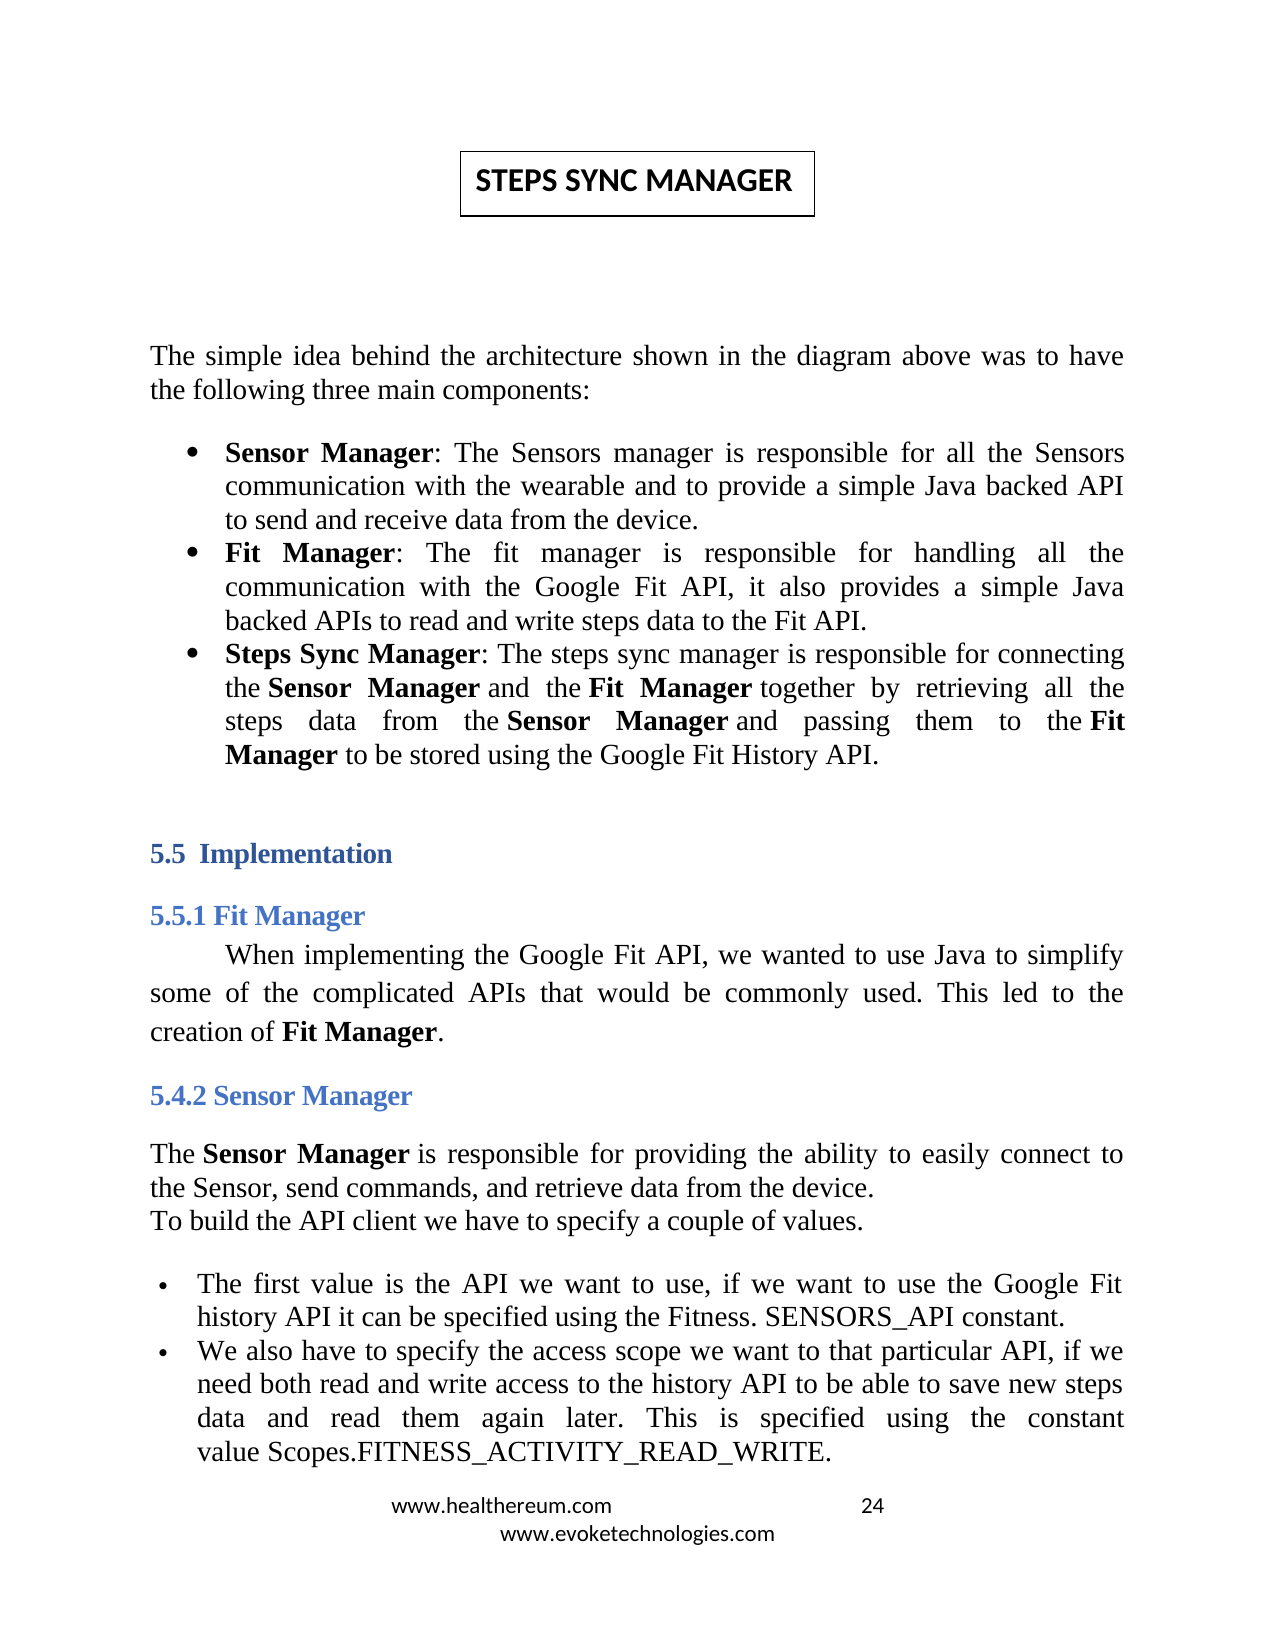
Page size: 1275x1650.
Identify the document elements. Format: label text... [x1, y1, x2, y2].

list Steps Sync Manager: The steps sync manager is responsible for connecting the Sensor Manager and the Fit Manager together by retrieving all the steps data from the Sensor Manager and passing them to the Fit Manager to be stored using the Google Fit History API. [187, 636, 1125, 770]
list Sensor Manager: The Sensors manager is responsible for all the Sensors communication with the wearable and to provide a simple Java backed API to send and receive data from the device. [187, 435, 1125, 535]
text The Sensor Manager is responsible for providing the ability to easily connect to the Sensor, send commands, and retrieve data from the device. [150, 1136, 1125, 1203]
text 5.4.2 Sensor Manager [150, 1078, 1125, 1111]
text The simple idea behind the architecture shown in the diagram above was to have the following three main components: [150, 338, 1125, 406]
list We also have to specify the access scope we want to that particular API, if we need both read and write access to the history API to be able to save new steps data and read them again later. This is specified using the constant value Scopes.FITNESS_ACTIVITY_READ_WRITE. [159, 1333, 1125, 1467]
list Fit Manager: The fit manager is responsible for handling all the communication with the Google Fit API, it also provides a simple Java backed APIs to read and write steps data to the Fit API. [187, 535, 1125, 636]
text To build the API client we have to specify a couple of values. [150, 1203, 1125, 1237]
text When implementing the Google Fit API, we wanted to use Java to simplify some of the complicated APIs that would be commonly used. This led to the creation of Fit Manager. [150, 937, 1125, 1048]
text 5.5 Implementation [150, 836, 1125, 869]
text 5.5.1 Fit Manager [150, 898, 1125, 932]
list The first value is the API we want to use, if we want to use the Google Fit history API it can be specified using the Fitness. SENSORS_API constant. [159, 1266, 1125, 1333]
